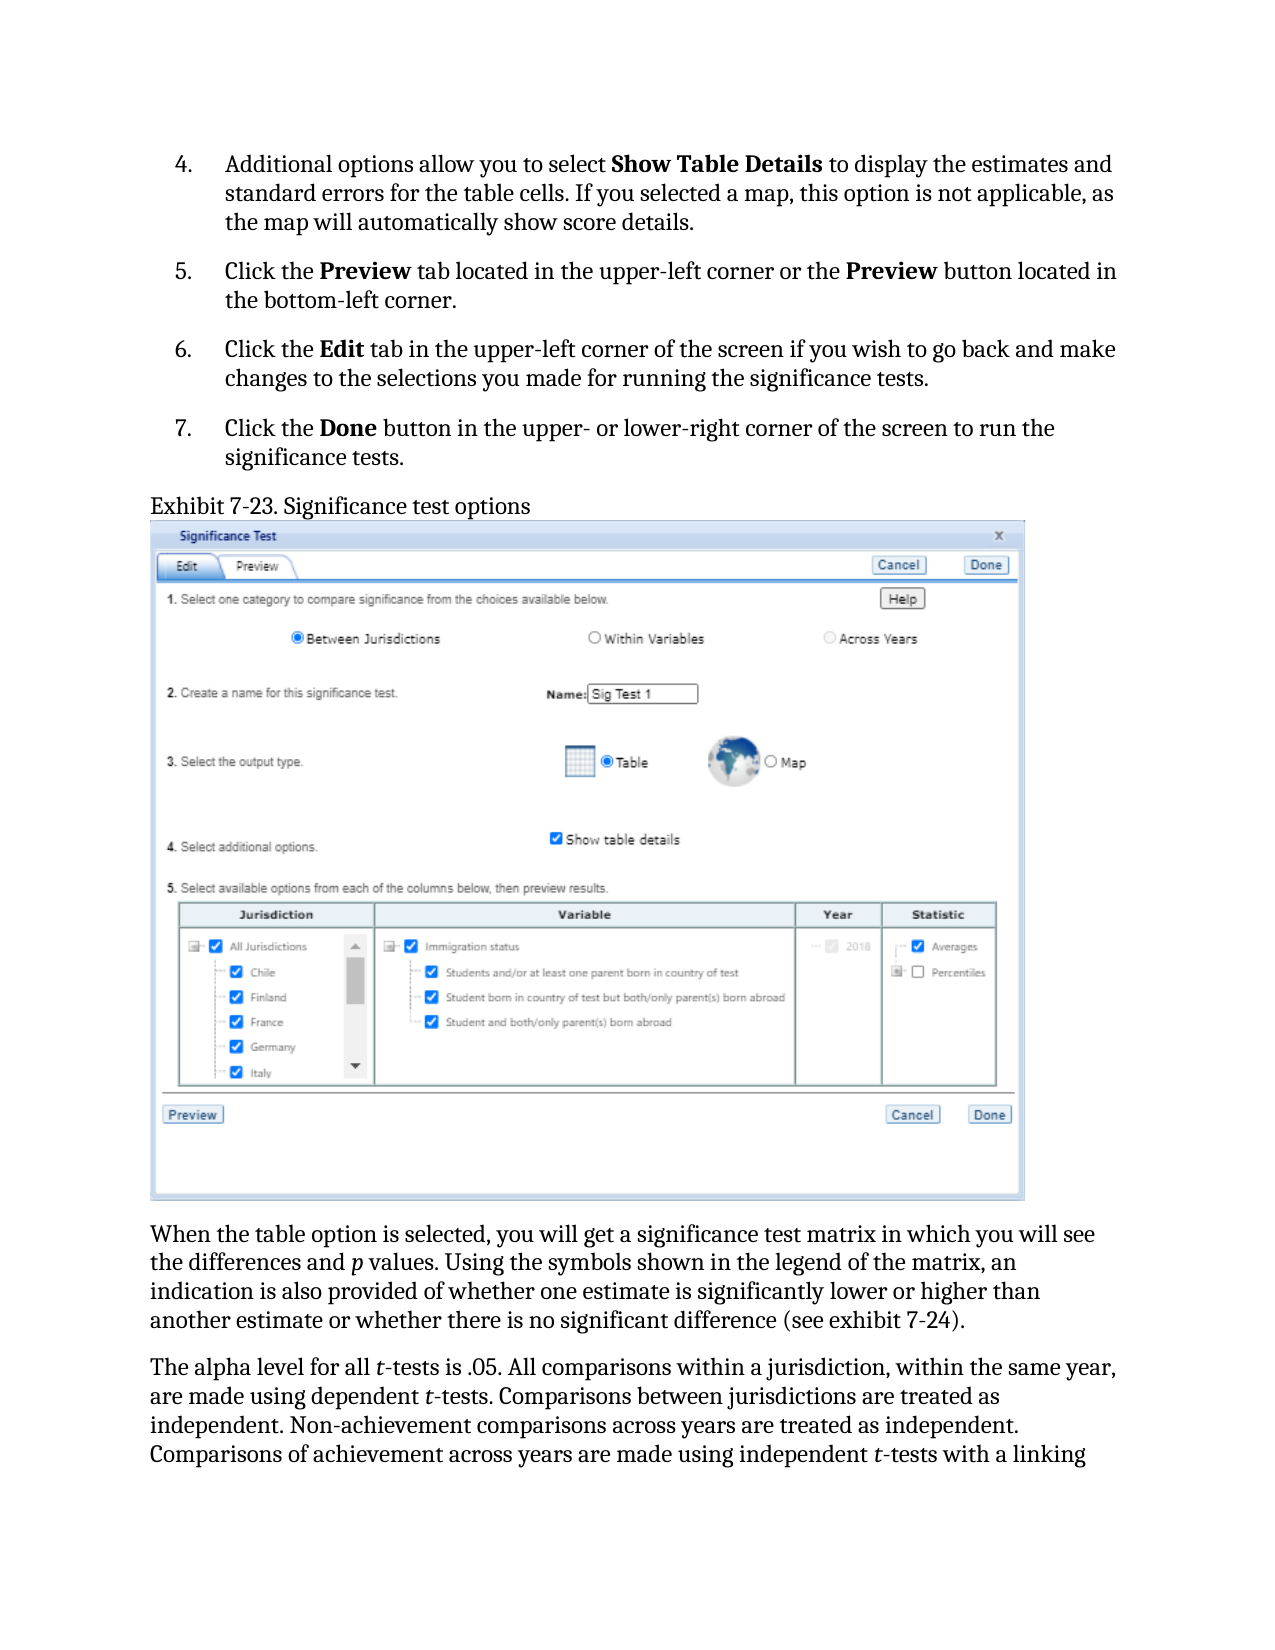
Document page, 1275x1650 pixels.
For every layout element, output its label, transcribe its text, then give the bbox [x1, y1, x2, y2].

list Click the Edit tab in the upper-left corner of the screen if you wish to go back and make changes to the selections you made for running the significance tests. [175, 335, 1125, 393]
picture [150, 520, 1025, 1201]
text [150, 1353, 1125, 1468]
list Additional options allow you to select Show Table Details to display the estimates and standard errors for the table cells. If you selected a map, this option is not applicable, as the map will automatically show score details. [175, 150, 1125, 236]
list Click the Done button in the upper- or lower-right corner of the screen to run the significance tests. [175, 414, 1125, 471]
text When the table option is selected, you will get a significance test matrix in which you will see the differences and p values. Using the symbols shown in the legend of the matrix, an indication is also provided of whether one estimate is significantly lower or higher than another estimate or whether there is no significant difference (see exhibit 7-24). [150, 1219, 1125, 1334]
list Click the Preview tab located in the upper-left corner or the Preview button located in the bottom-left corner. [175, 257, 1125, 314]
